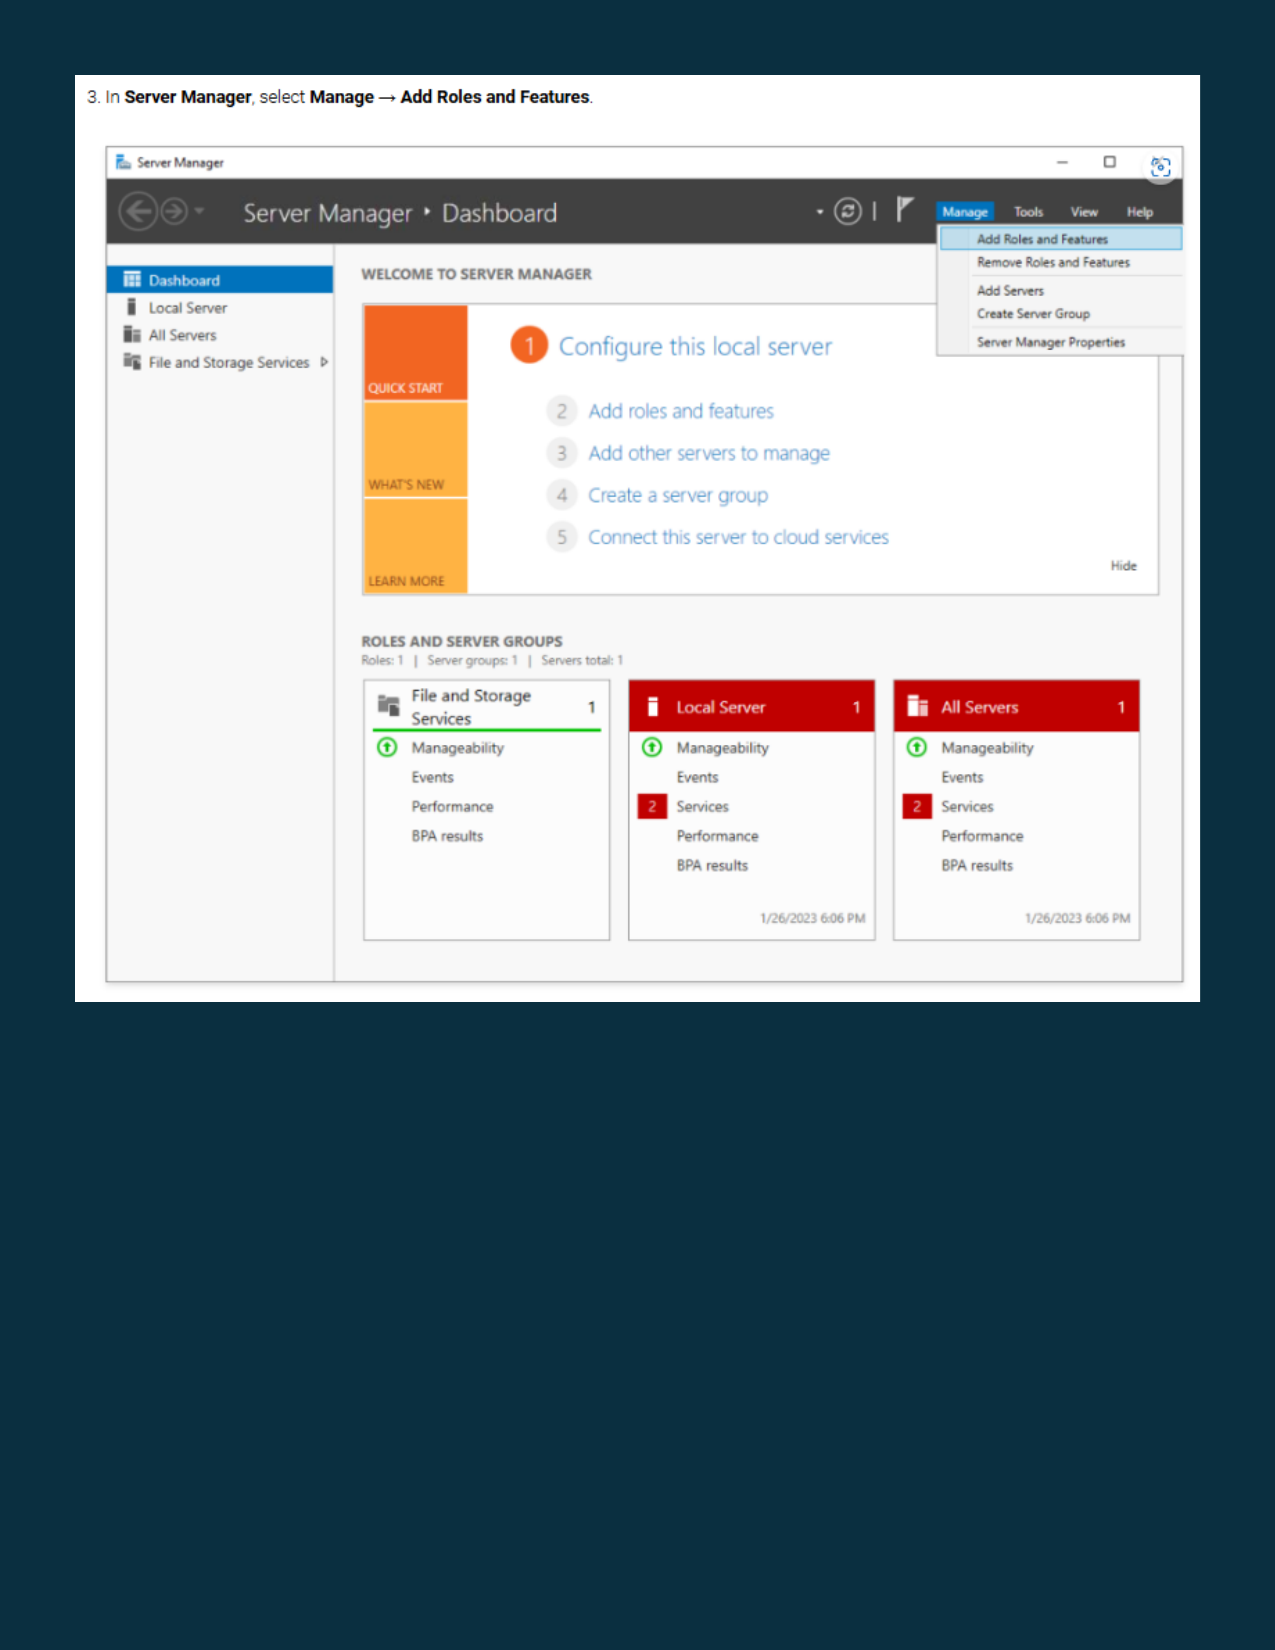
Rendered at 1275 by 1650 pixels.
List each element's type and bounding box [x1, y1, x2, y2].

picture [75, 75, 1200, 1002]
